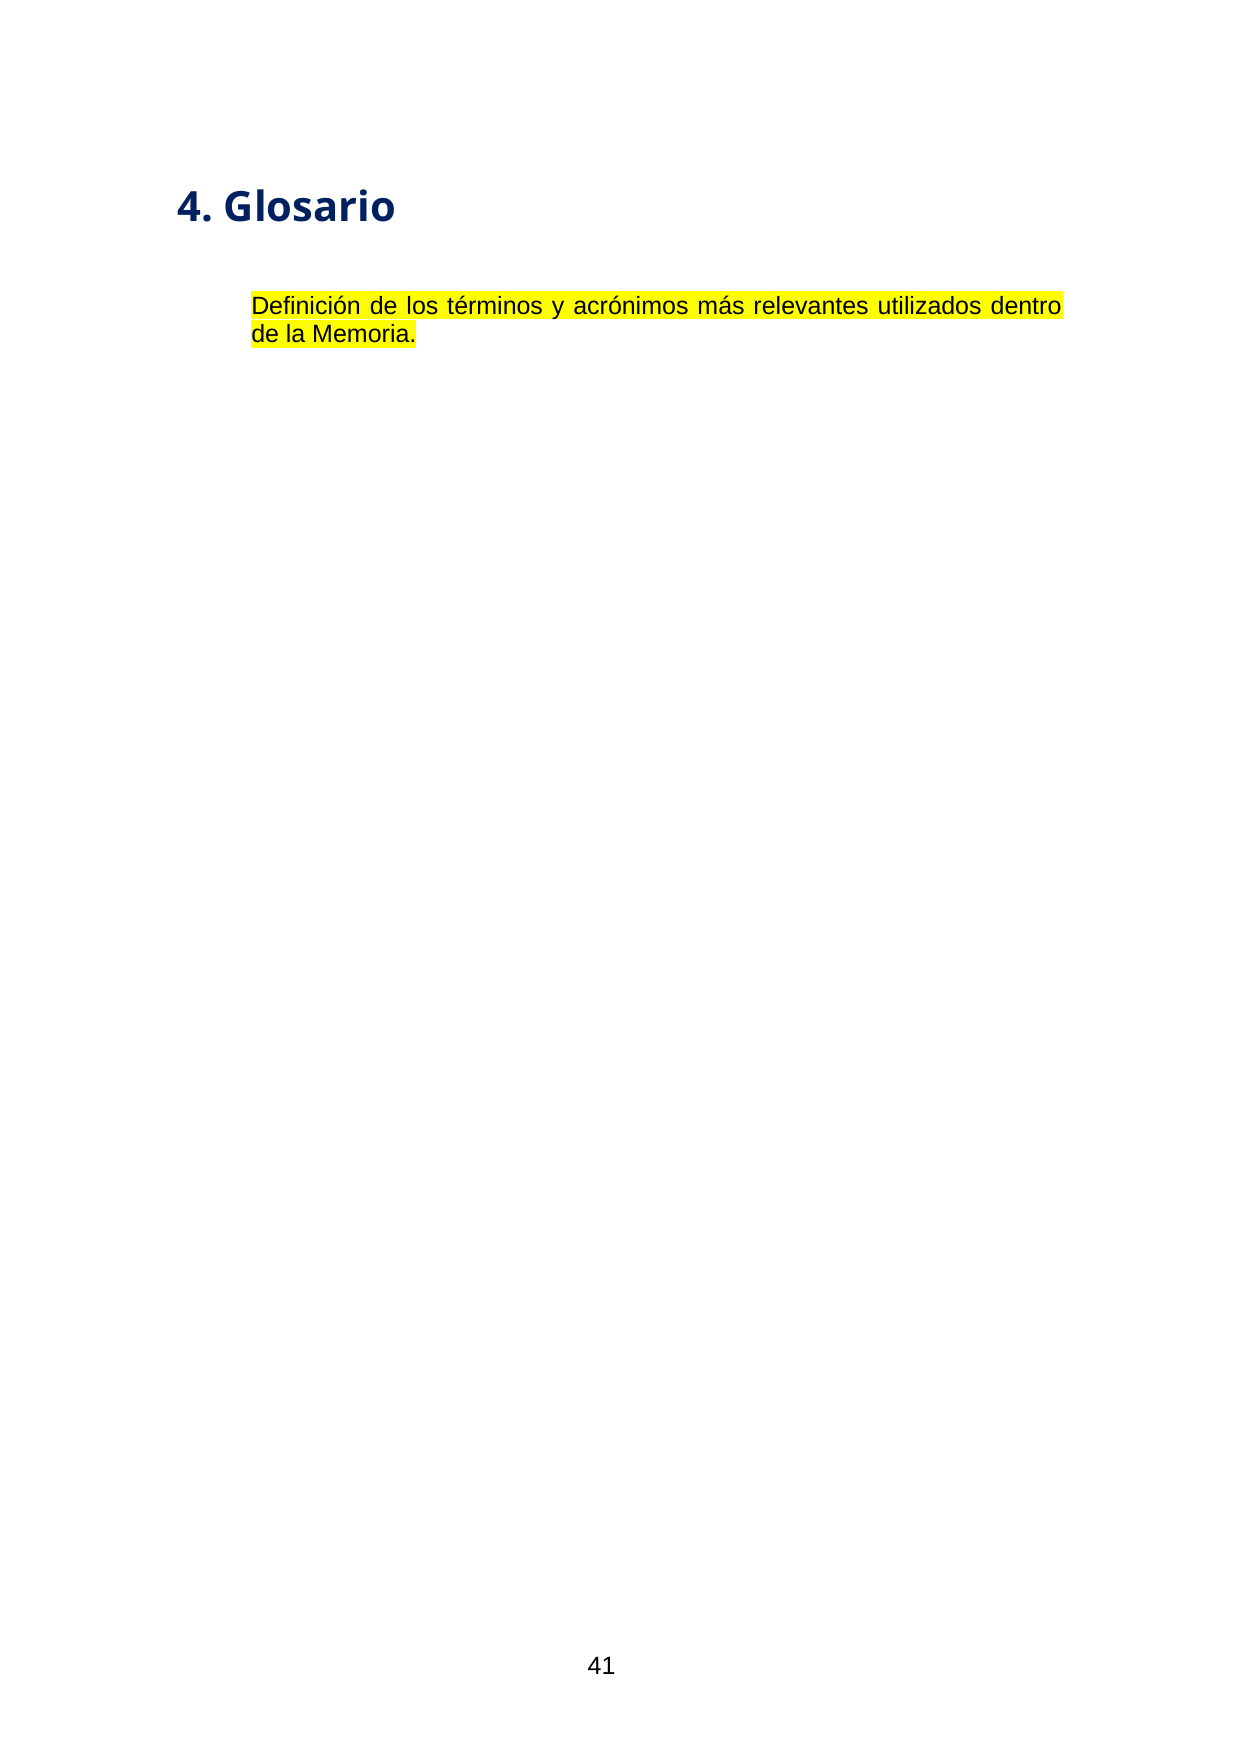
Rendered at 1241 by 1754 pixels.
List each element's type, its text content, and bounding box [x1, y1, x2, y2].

subtitle 4. Glosario [177, 176, 1063, 233]
text Definición de los términos y acrónimos más relevantes utilizados dentro de la Memoria. [251, 319, 1063, 348]
